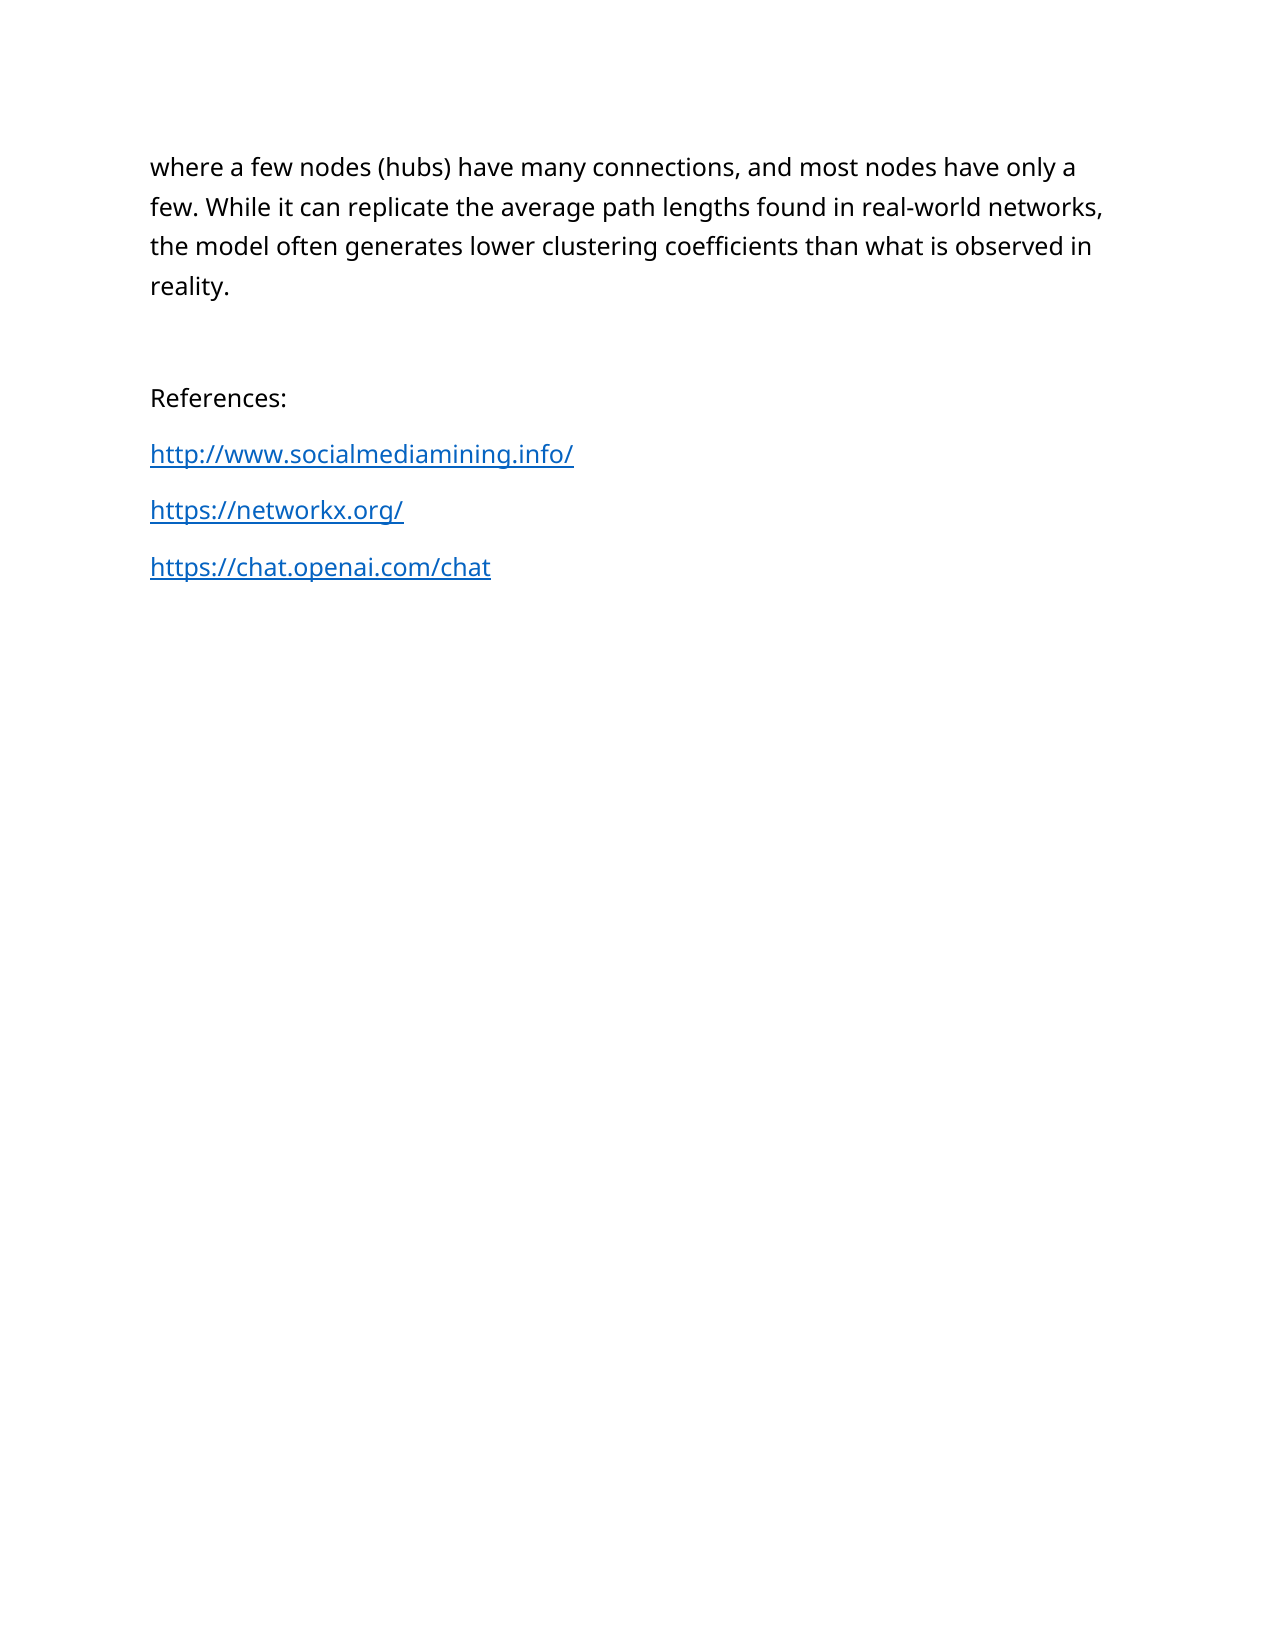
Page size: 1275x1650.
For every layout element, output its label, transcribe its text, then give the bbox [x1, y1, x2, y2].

text https://networkx.org/ [150, 493, 1125, 527]
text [150, 150, 1125, 302]
text https://chat.openai.com/chat [150, 549, 1125, 583]
text References: [150, 381, 1125, 415]
text http://www.socialmediamining.info/ [150, 437, 1125, 471]
